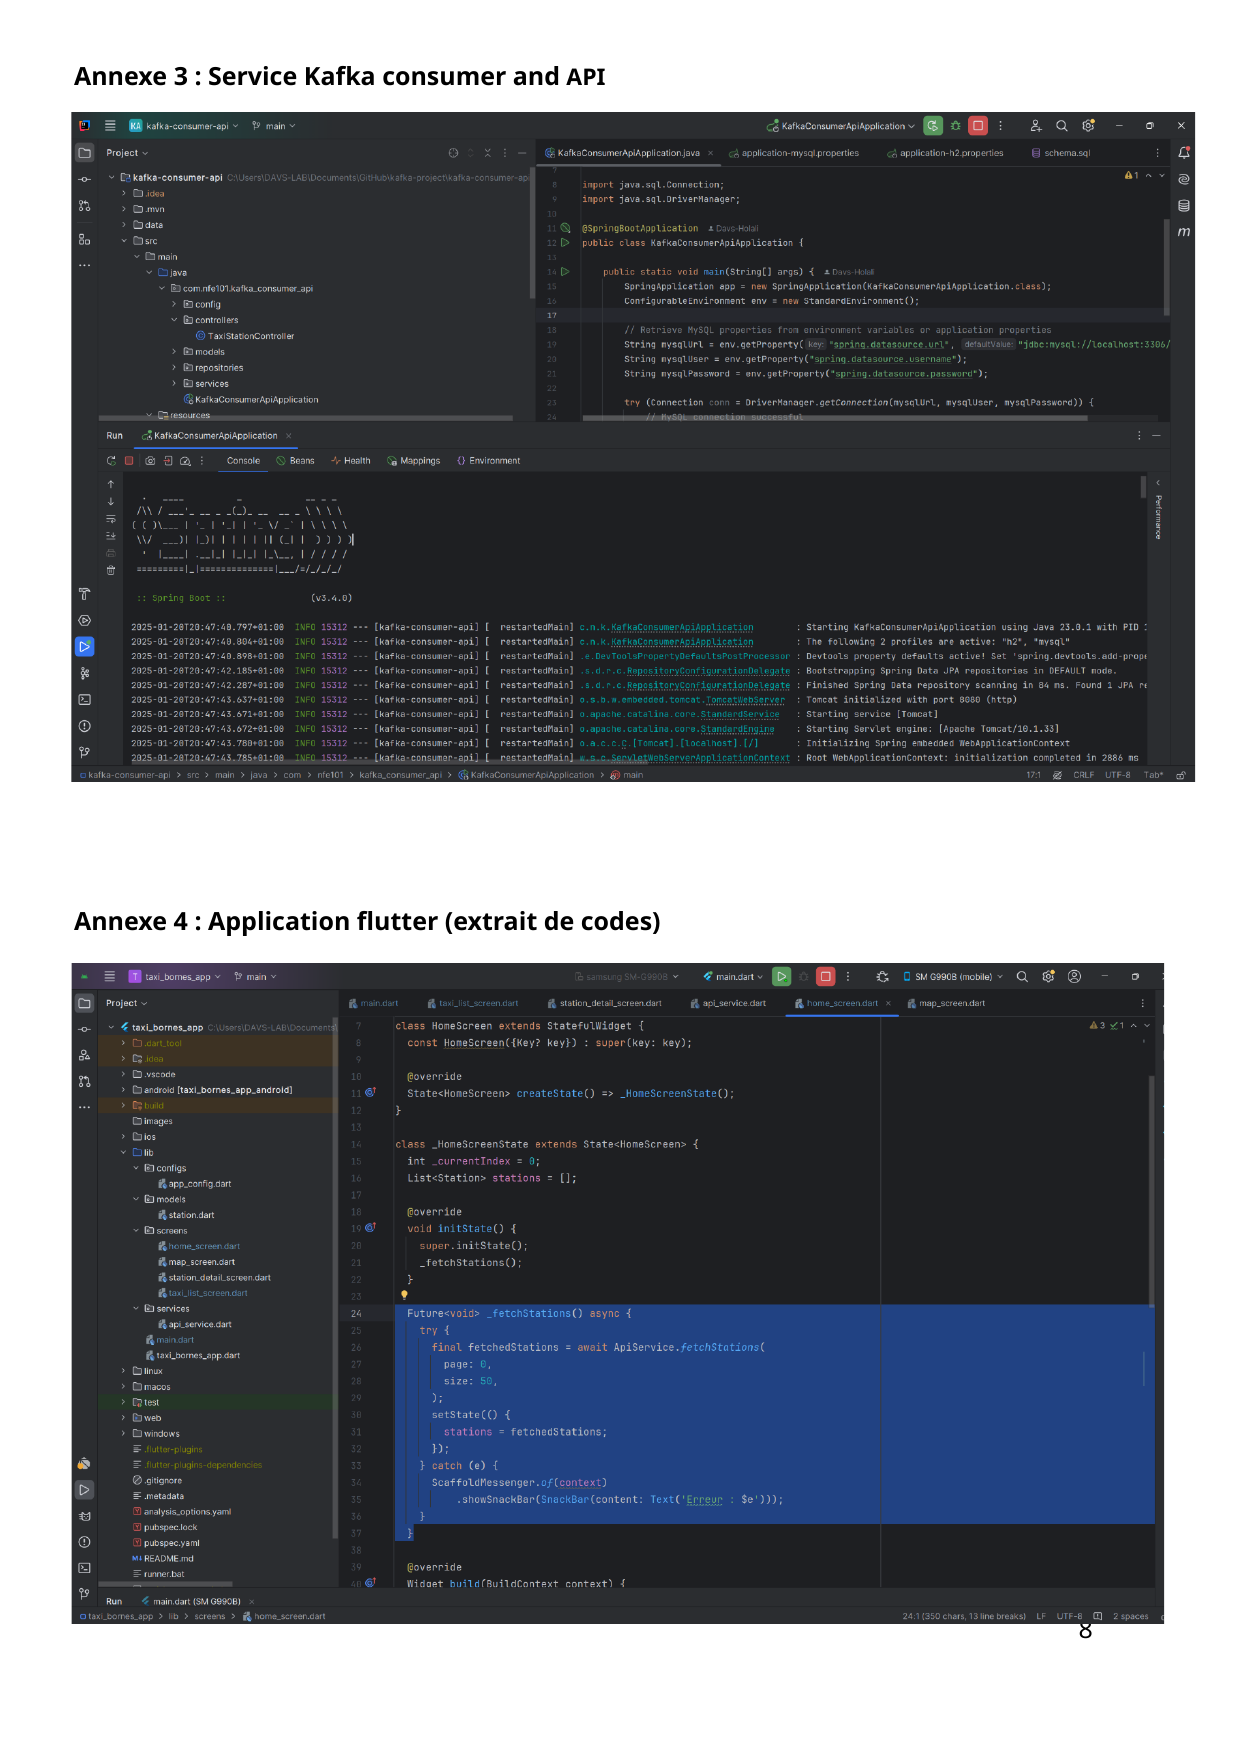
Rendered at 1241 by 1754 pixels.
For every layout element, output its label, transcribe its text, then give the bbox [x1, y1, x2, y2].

text Annexe 3 : Service Kafka consumer and API [74, 59, 1092, 93]
picture [71, 963, 1165, 1624]
text Annexe 4 : Application flutter (extrait de codes) [74, 904, 1092, 938]
picture [71, 112, 1196, 782]
